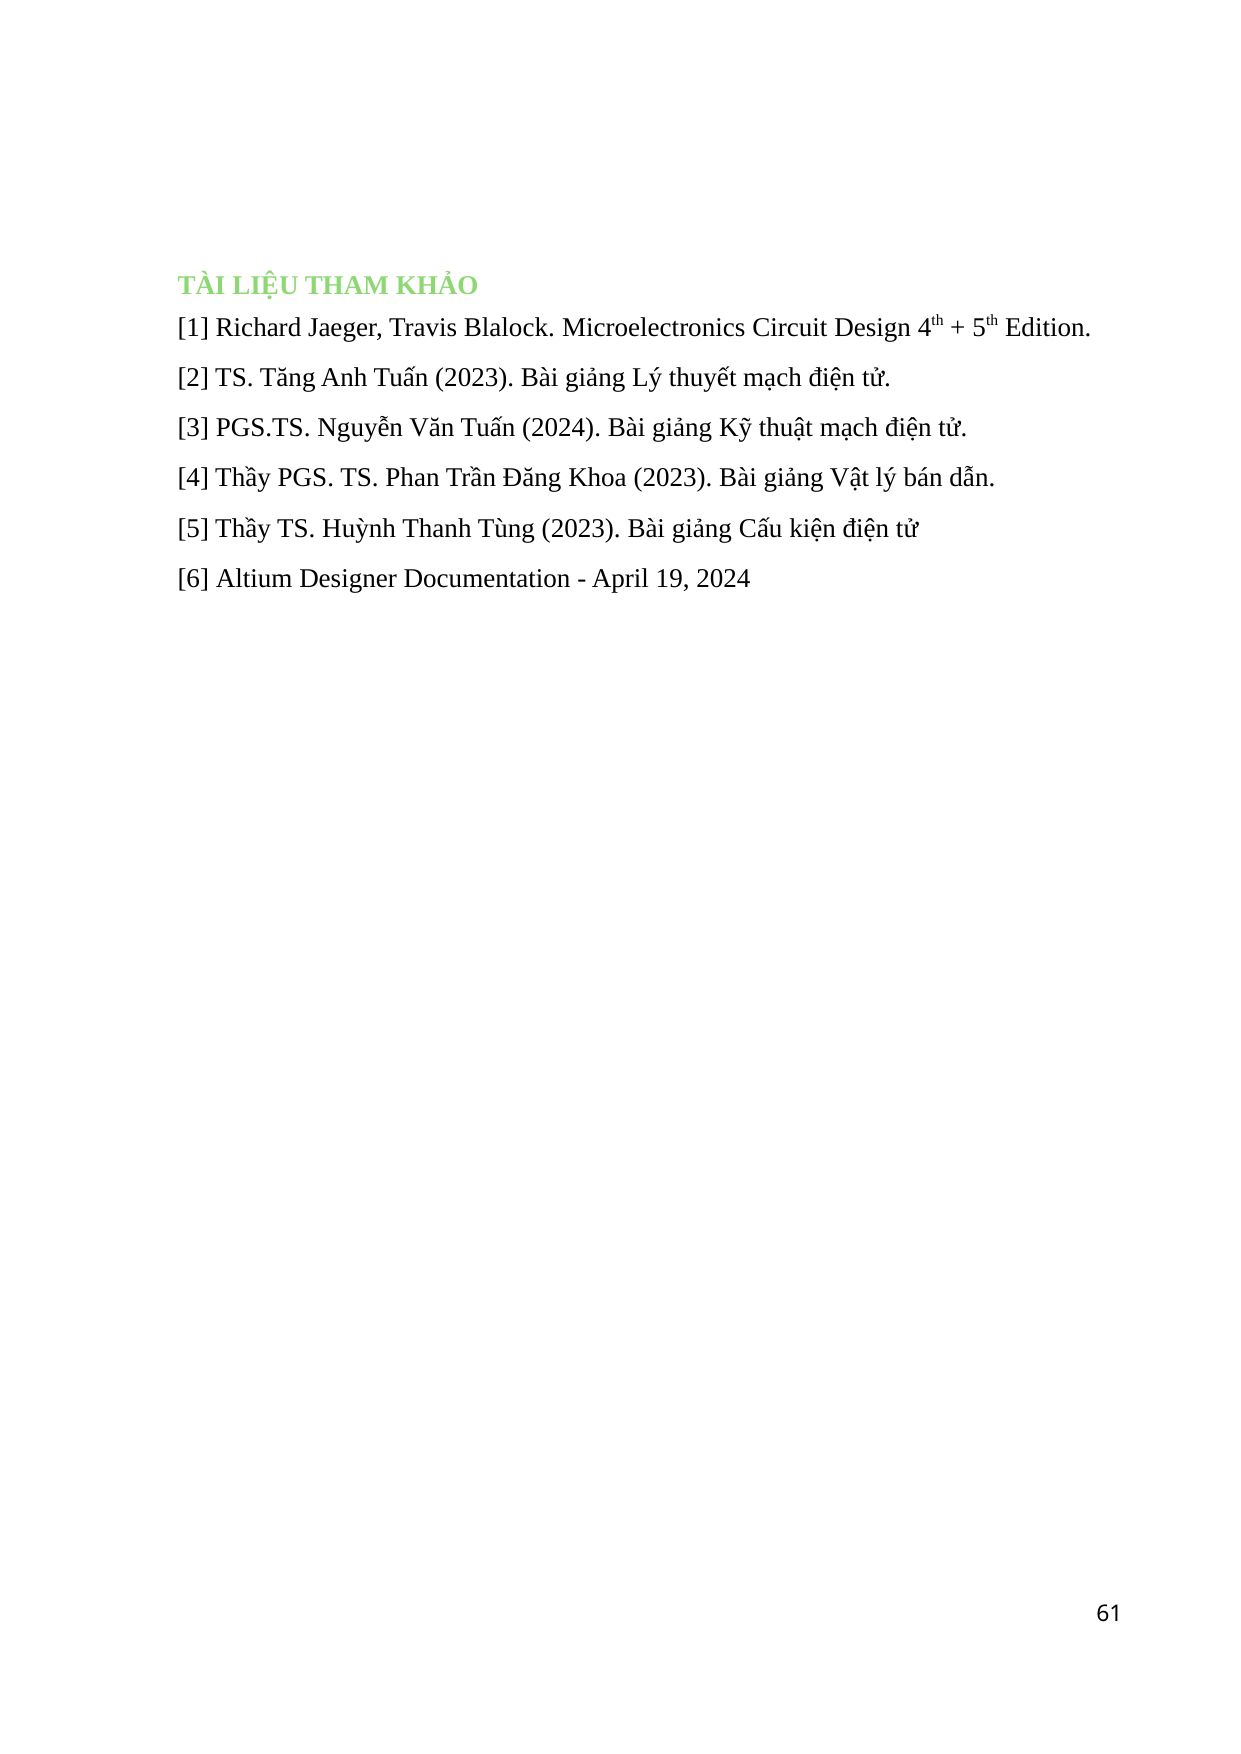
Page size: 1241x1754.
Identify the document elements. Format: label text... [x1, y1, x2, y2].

text [2] TS. Tăng Anh Tuấn (2023). Bài giảng Lý thuyết mạch điện tử. [177, 361, 1122, 392]
subtitle TÀI LIỆU THAM KHẢO [177, 269, 1122, 300]
text [1] Richard Jaeger, Travis Blalock. Microelectronics Circuit Design 4th + 5th Edition. [177, 311, 1122, 342]
text [5] Thầy TS. Huỳnh Thanh Tùng (2023). Bài giảng Cấu kiện điện tử [177, 512, 1122, 543]
text [3] PGS.TS. Nguyễn Văn Tuấn (2024). Bài giảng Kỹ thuật mạch điện tử. [177, 411, 1122, 442]
text [6] Altium Designer Documentation - April 19, 2024 [177, 562, 1122, 593]
text [4] Thầy PGS. TS. Phan Trần Đăng Khoa (2023). Bài giảng Vật lý bán dẫn. [177, 461, 1122, 493]
